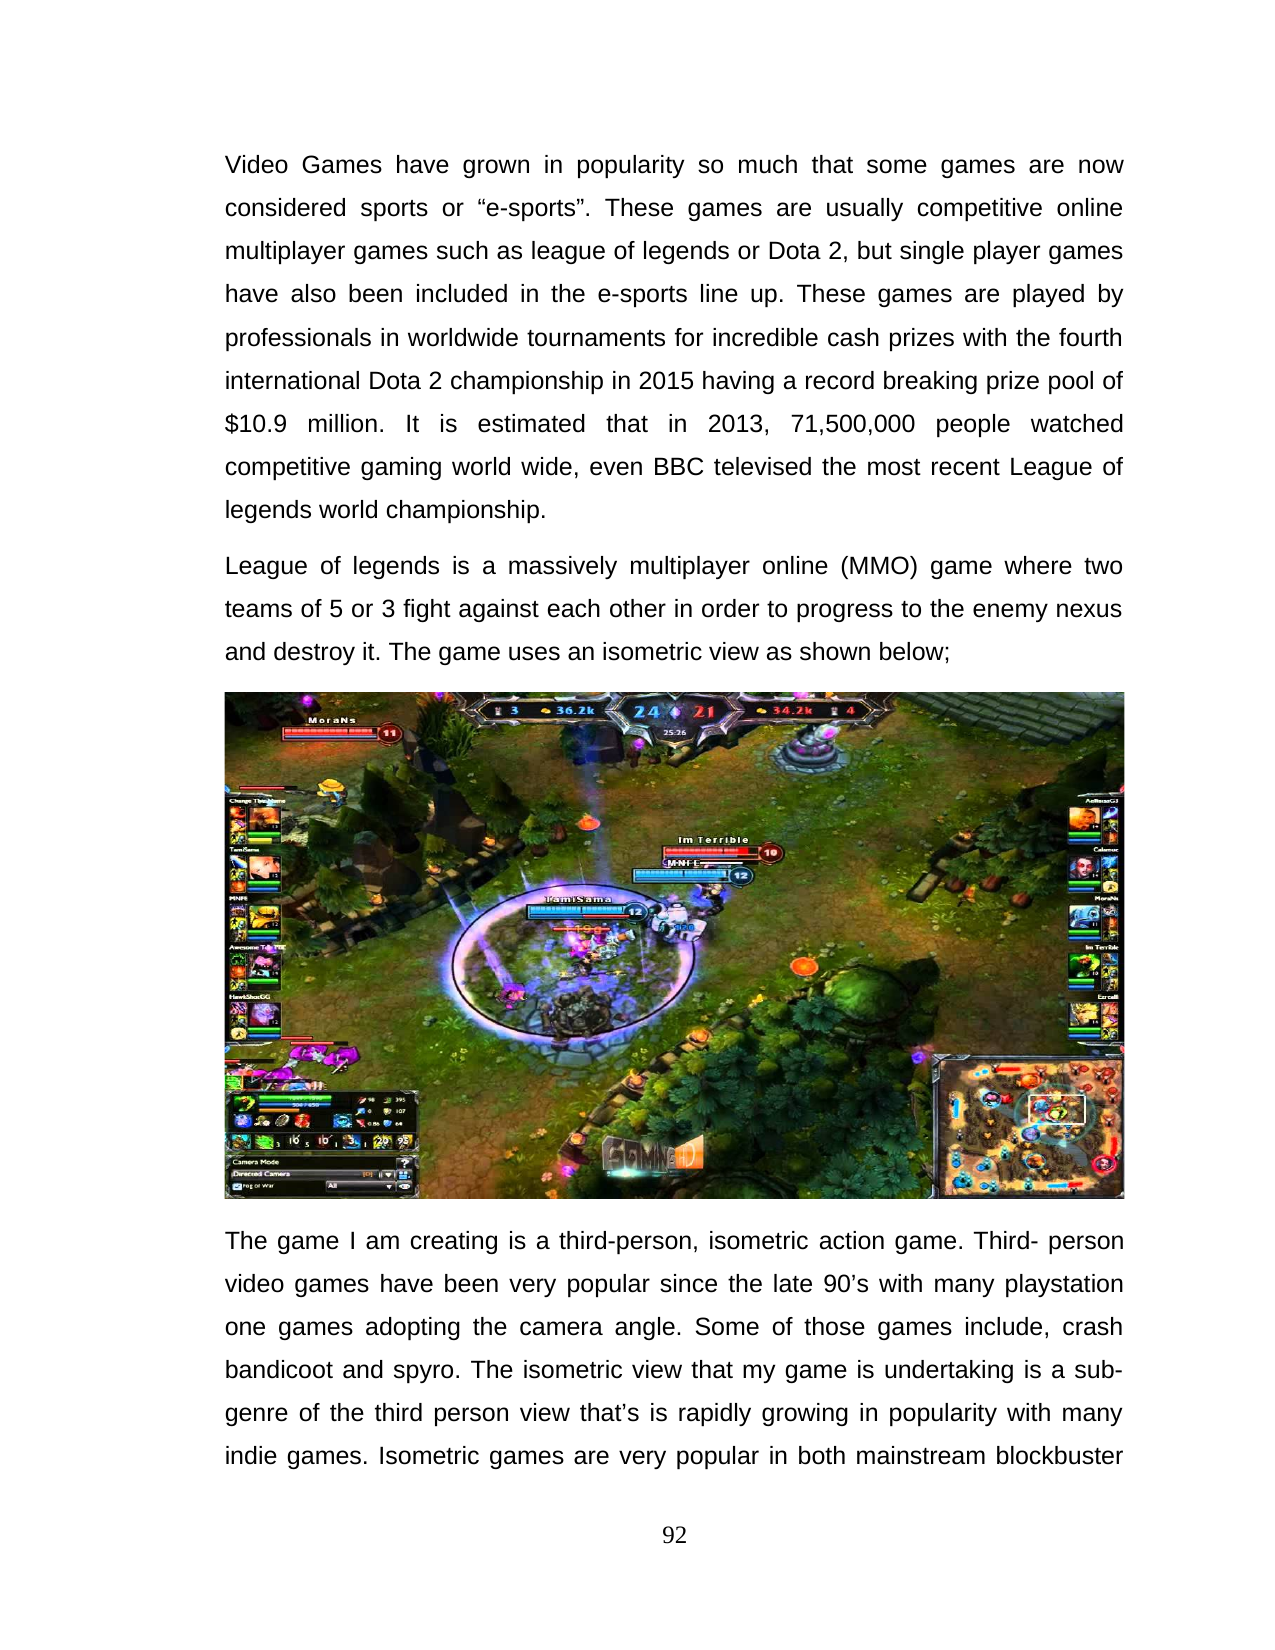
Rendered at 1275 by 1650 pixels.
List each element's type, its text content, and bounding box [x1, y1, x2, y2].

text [224, 1226, 1125, 1470]
text Video Games have grown in popularity so much that some games are now considered sports or “e-sports”. These games are usually competitive online multiplayer games such as league of legends or Dota 2, but single player games have also been included in the e-sports line up. These games are played by professionals in worldwide tournaments for incredible cash prizes with the fourth international Dota 2 championship in 2015 having a record breaking prize pool of $10.9 million. It is estimated that in 2013, 71,500,000 people watched competitive gaming world wide, even BBC televised the most recent League of legends world championship. [224, 150, 1125, 524]
text League of legends is a massively multiplayer online (MMO) game where two teams of 5 or 3 fight against each other in order to progress to the enemy nexus and destroy it. The game uses an isometric view as shown below; [224, 551, 1125, 666]
picture [224, 692, 1125, 1199]
